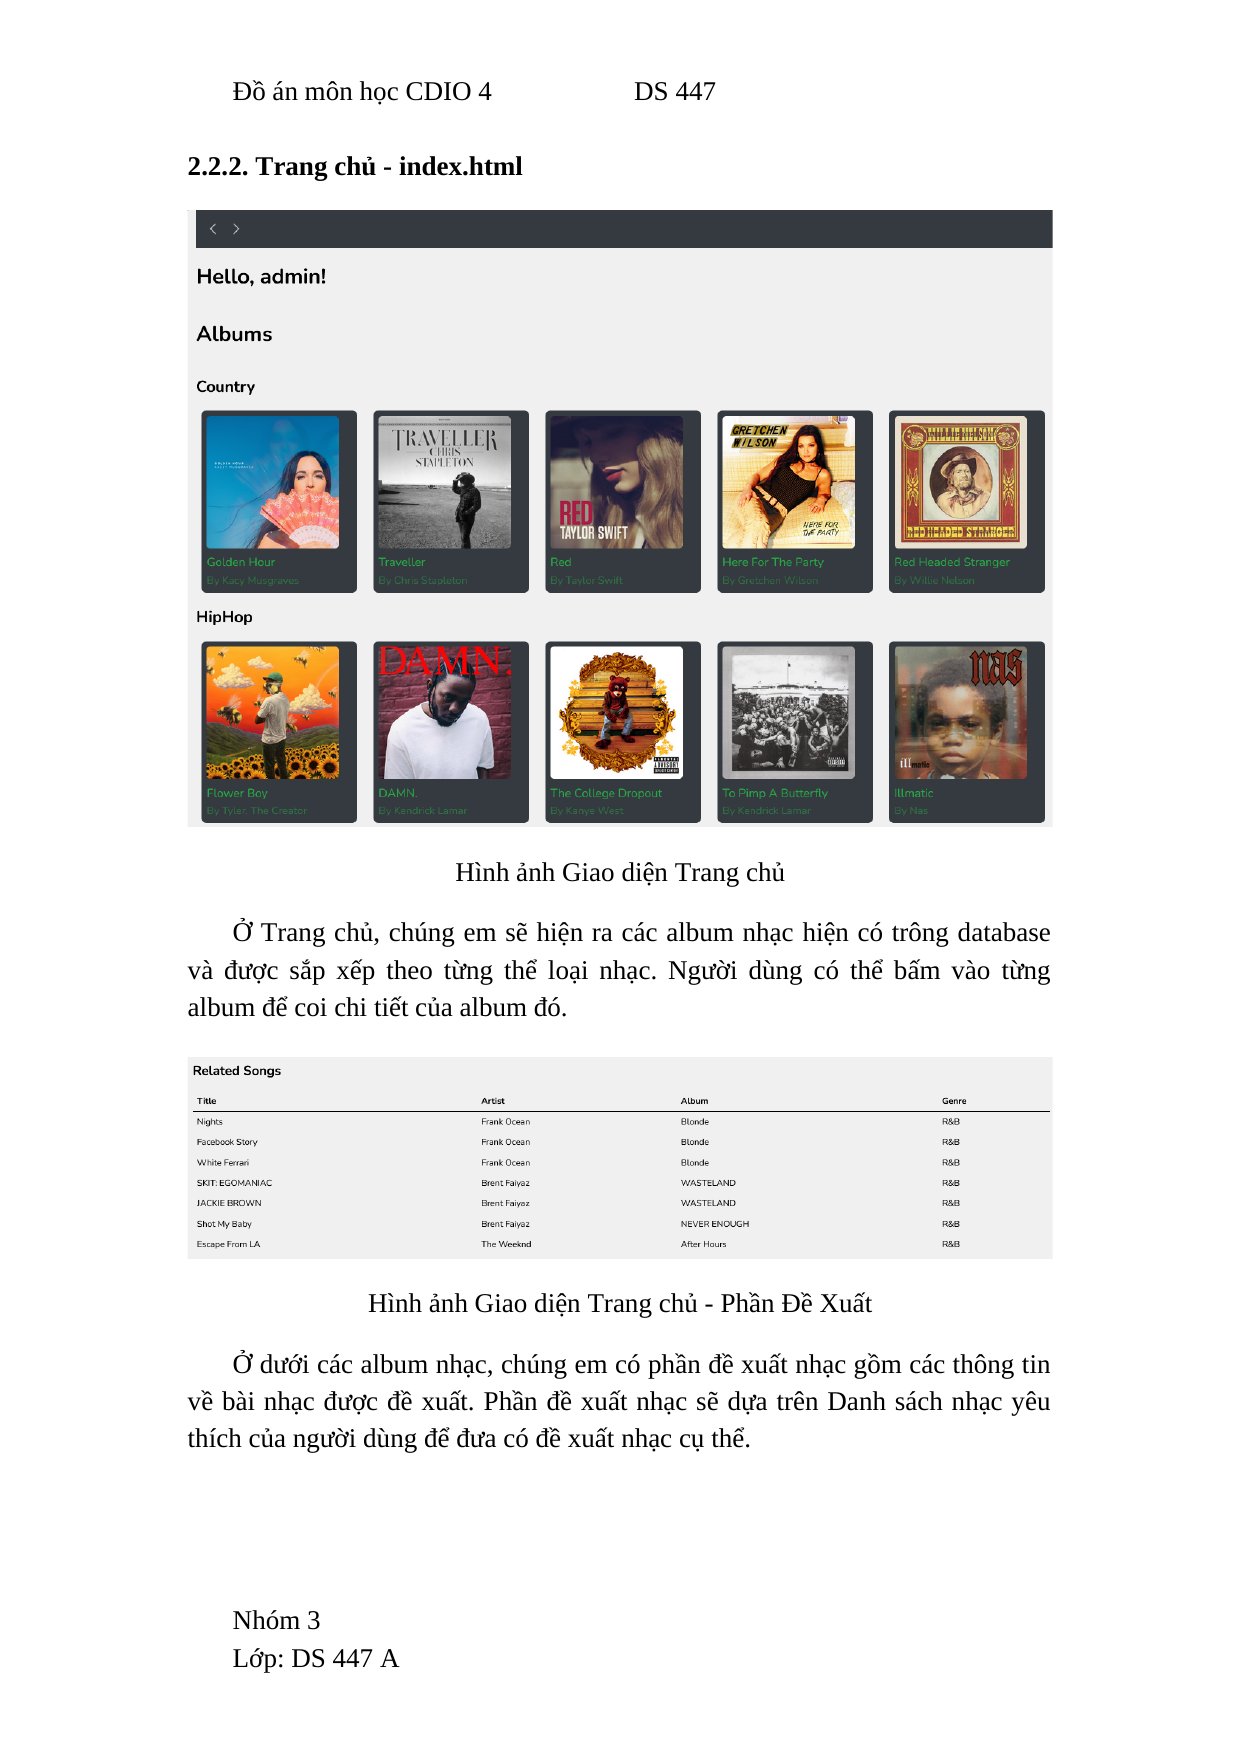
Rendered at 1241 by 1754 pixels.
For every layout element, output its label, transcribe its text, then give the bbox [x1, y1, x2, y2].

text Hình ảnh Giao diện Trang chủ [187, 856, 1053, 887]
text Ở Trang chủ, chúng em sẽ hiện ra các album nhạc hiện có trông database và được sắp xếp theo từng thể loại nhạc. Người dùng có thể bấm vào từng album để coi chi tiết của album đó. [187, 916, 1053, 1022]
text Ở dưới các album nhạc, chúng em có phần đề xuất nhạc gồm các thông tin về bài nhạc được đề xuất. Phần đề xuất nhạc sẽ dựa trên Danh sách nhạc yêu thích của người dùng để đưa có đề xuất nhạc cụ thể. [187, 1348, 1053, 1453]
subtitle 2.2.2. Trang chủ - index.html [187, 150, 1053, 181]
picture [187, 210, 1053, 827]
picture [187, 1057, 1053, 1259]
text Hình ảnh Giao diện Trang chủ - Phần Đề Xuất [187, 1287, 1053, 1318]
